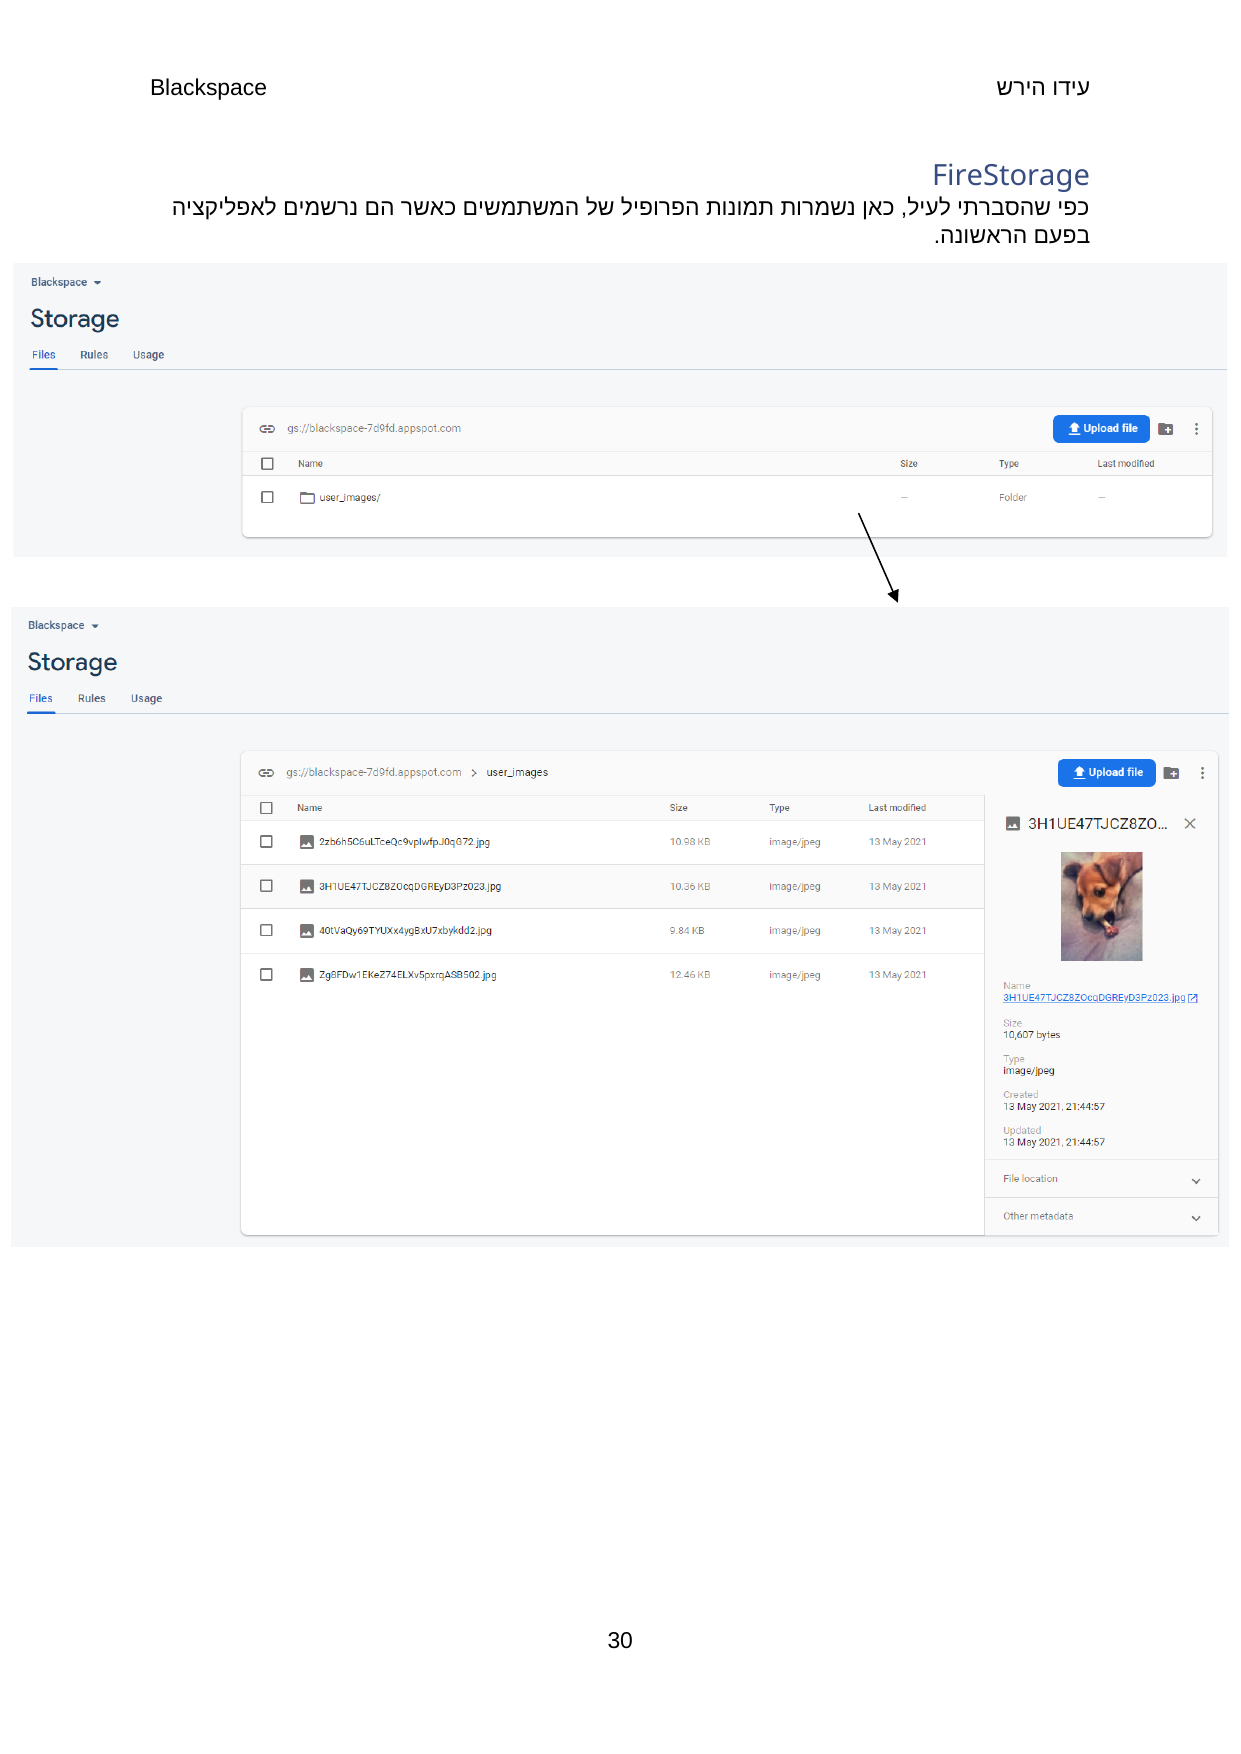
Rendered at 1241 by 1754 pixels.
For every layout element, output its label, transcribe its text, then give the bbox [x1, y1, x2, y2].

text כפי שהסברתי לעיל, כאן נשמרות תמונות הפרופיל של המשתמשים כאשר הם נרשמים לאפליקציה בפעם הראשונה. [150, 194, 1090, 249]
picture [13, 263, 1227, 557]
picture [11, 607, 1230, 1247]
subtitle FireStorage [150, 154, 1090, 194]
